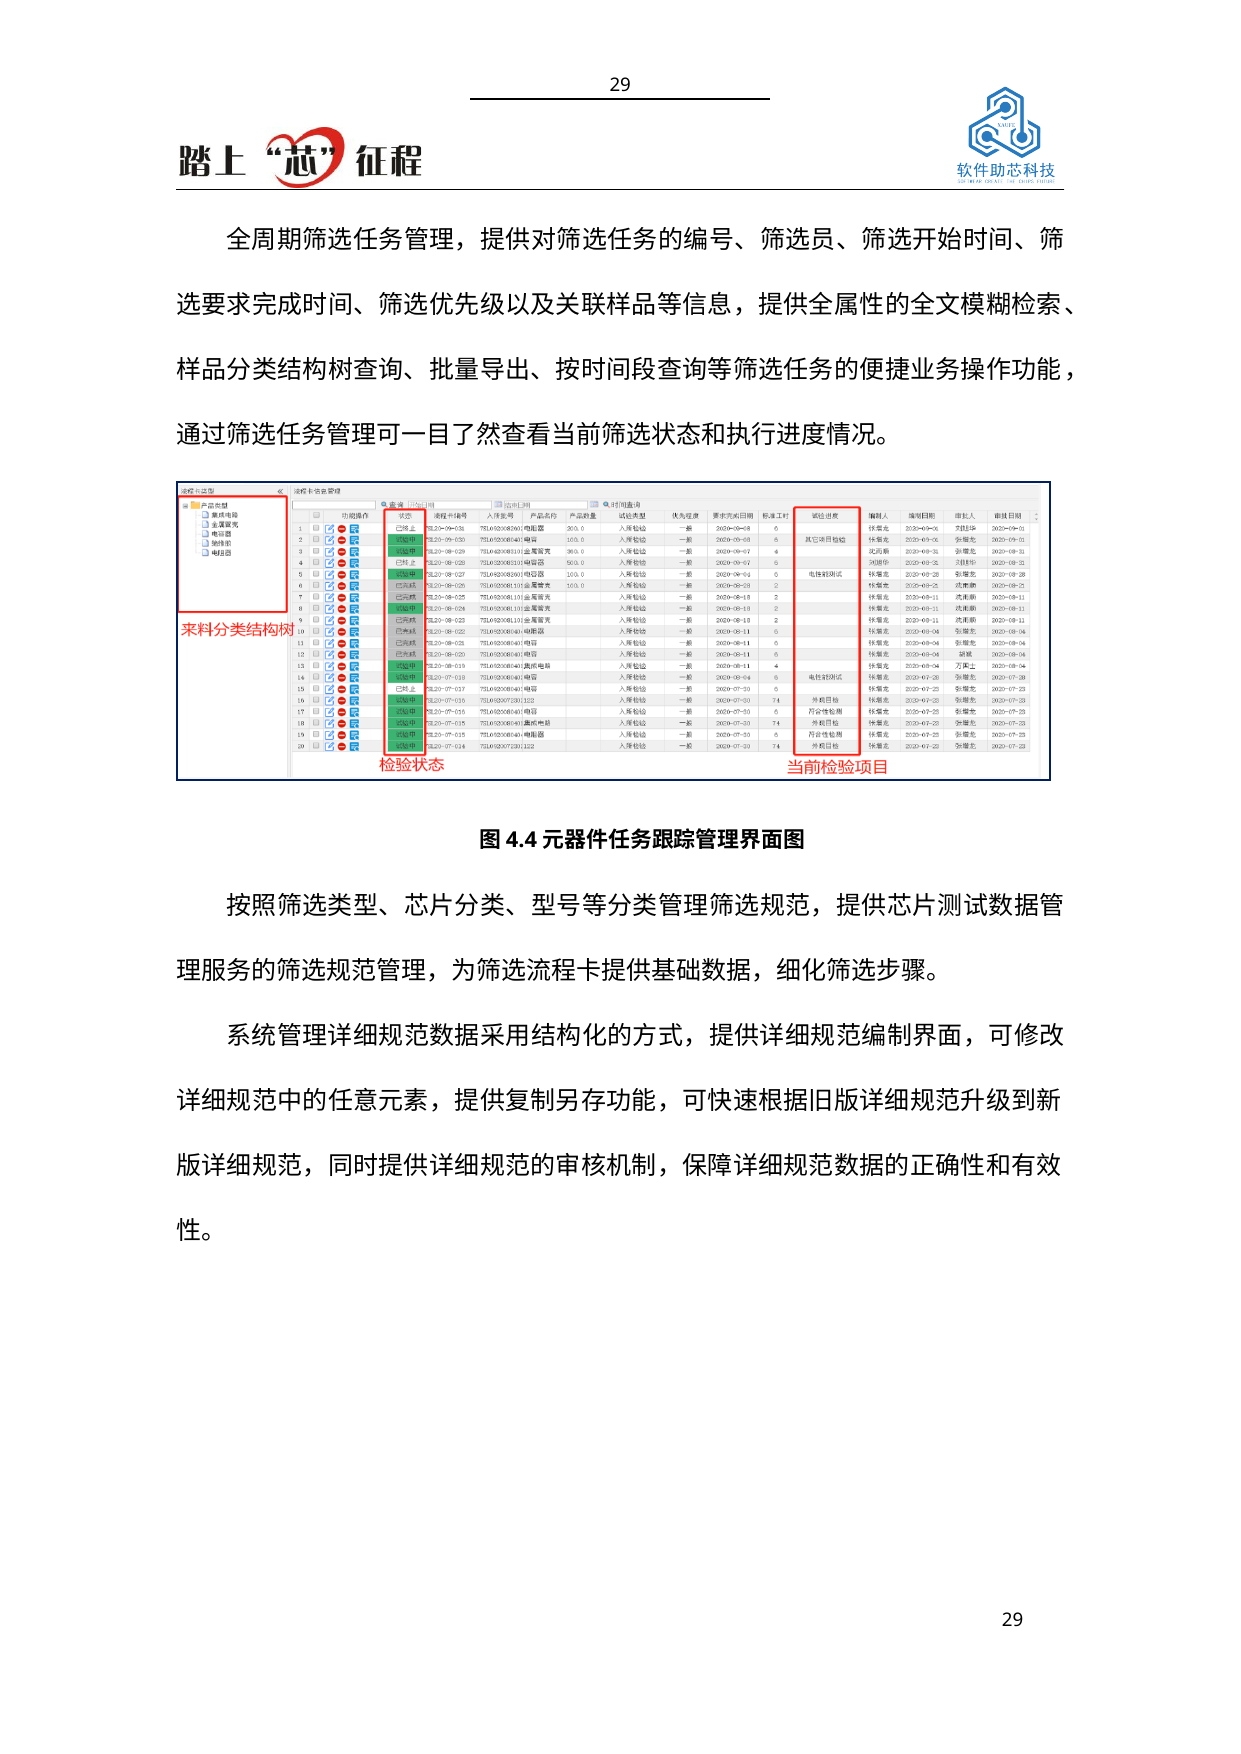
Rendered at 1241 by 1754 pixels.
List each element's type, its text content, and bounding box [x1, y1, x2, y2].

text 图4.4 元器件任务跟踪管理界面图 [176, 822, 1064, 855]
picture [178, 127, 422, 188]
text 全周期筛选任务管理，提供对筛选任务的编号、筛选员、筛选开始时间、筛选要求完成时间、筛选优先级以及关联样品等信息，提供全属性的全文模糊检索、样品分类结构树查询、批量导出、按时间段查询等筛选任务的便捷业务操作功能，通过筛选任务管理可一目了然查看当前筛选状态和执行进度情况。 [176, 205, 1064, 465]
picture [178, 483, 1041, 779]
picture [945, 83, 1065, 187]
text 按照筛选类型、芯片分类、型号等分类管理筛选规范，提供芯片测试数据管理服务的筛选规范管理，为筛选流程卡提供基础数据，细化筛选步骤。 [176, 871, 1064, 1001]
text 系统管理详细规范数据采用结构化的方式，提供详细规范编制界面，可修改详细规范中的任意元素，提供复制另存功能，可快速根据旧版详细规范升级到新版详细规范，同时提供详细规范的审核机制，保障详细规范数据的正确性和有效性。 [176, 1001, 1064, 1261]
